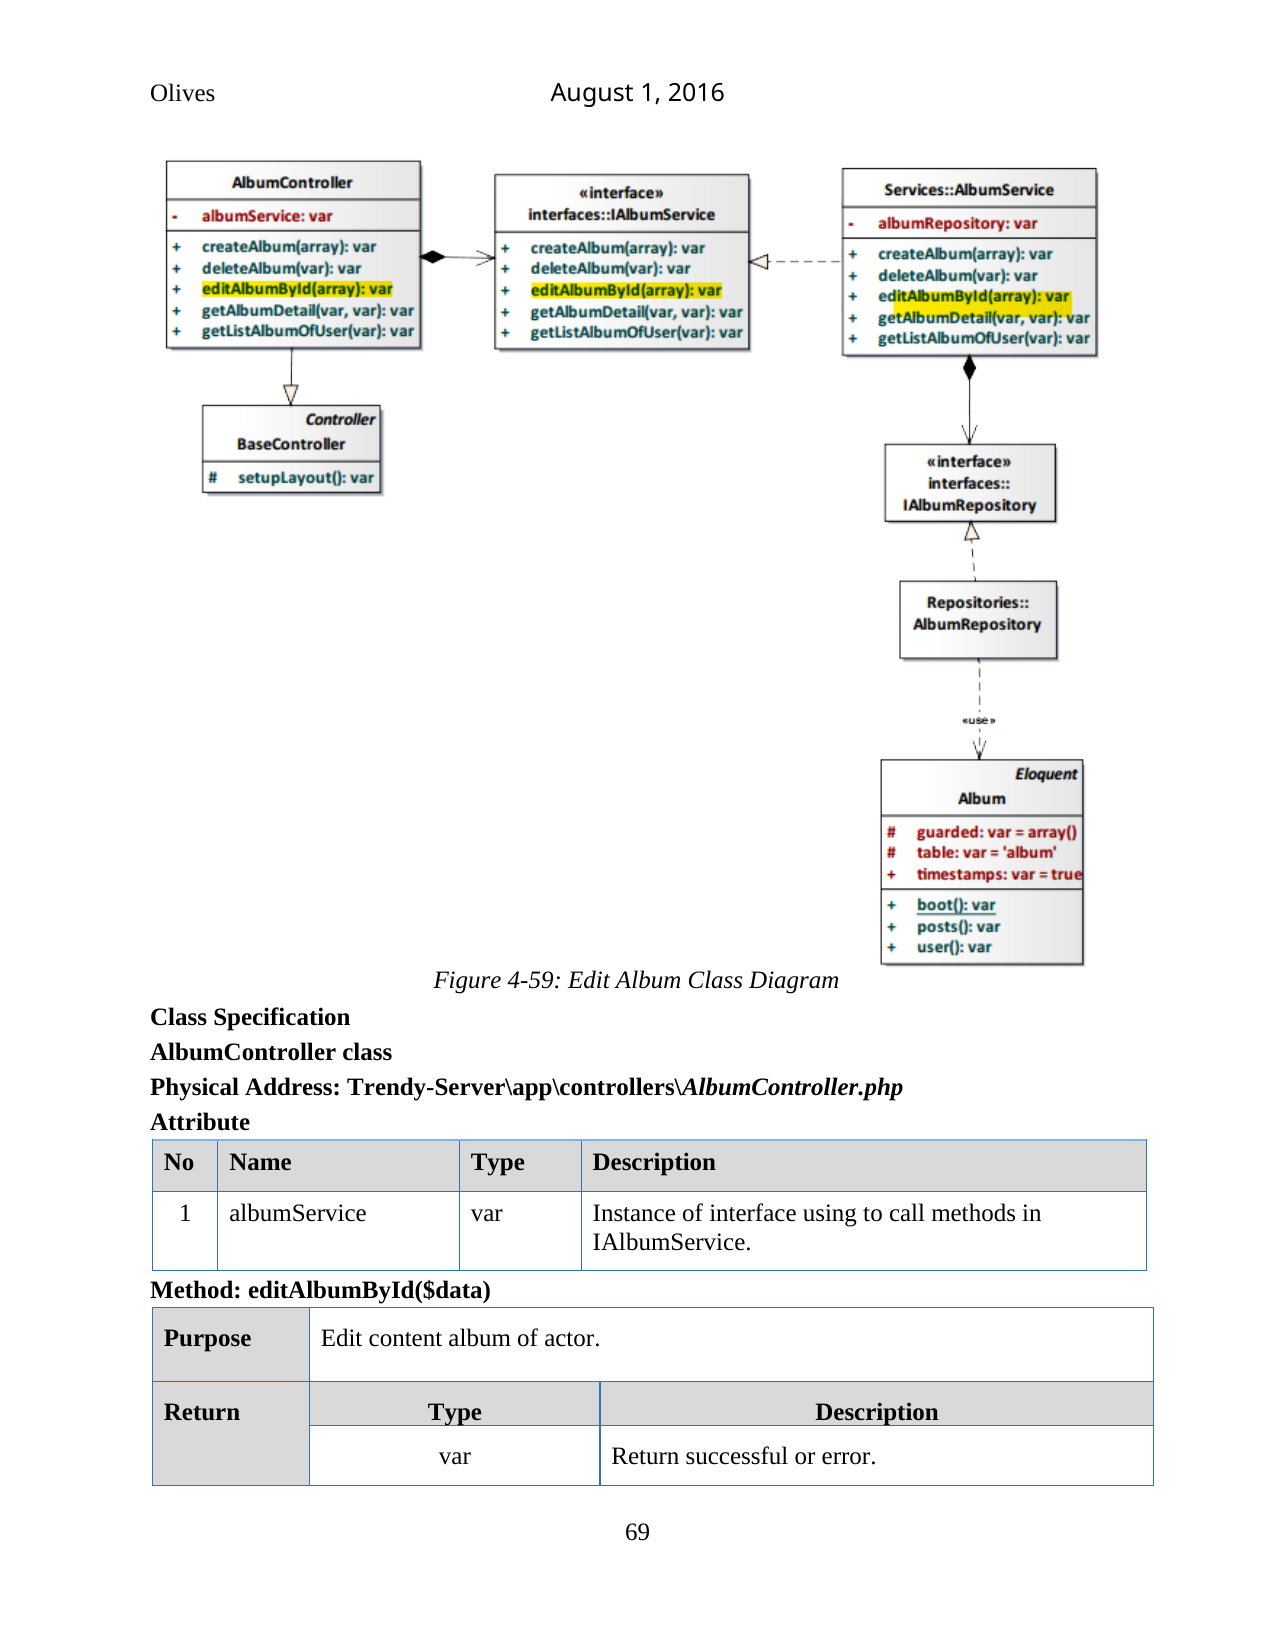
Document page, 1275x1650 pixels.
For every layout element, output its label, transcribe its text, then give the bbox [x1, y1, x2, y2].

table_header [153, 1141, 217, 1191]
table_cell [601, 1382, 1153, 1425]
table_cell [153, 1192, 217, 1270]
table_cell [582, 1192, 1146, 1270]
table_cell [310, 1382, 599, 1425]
picture [150, 150, 1125, 983]
subtitle Method: editAlbumById($data) [150, 1276, 1125, 1304]
subtitle Attribute [150, 1107, 1125, 1136]
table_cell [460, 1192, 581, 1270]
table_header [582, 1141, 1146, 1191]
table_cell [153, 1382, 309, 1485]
subtitle Class Specification [150, 1002, 1125, 1031]
subtitle AlbumController class [150, 1037, 1125, 1066]
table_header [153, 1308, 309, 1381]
picture [754, 973, 764, 983]
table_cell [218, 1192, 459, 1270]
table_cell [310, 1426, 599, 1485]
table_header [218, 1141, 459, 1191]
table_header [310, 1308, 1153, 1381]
subtitle Physical Address: Trendy-Server\app\controllers\AlbumController.php [150, 1072, 1125, 1101]
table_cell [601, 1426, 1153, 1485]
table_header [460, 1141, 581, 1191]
